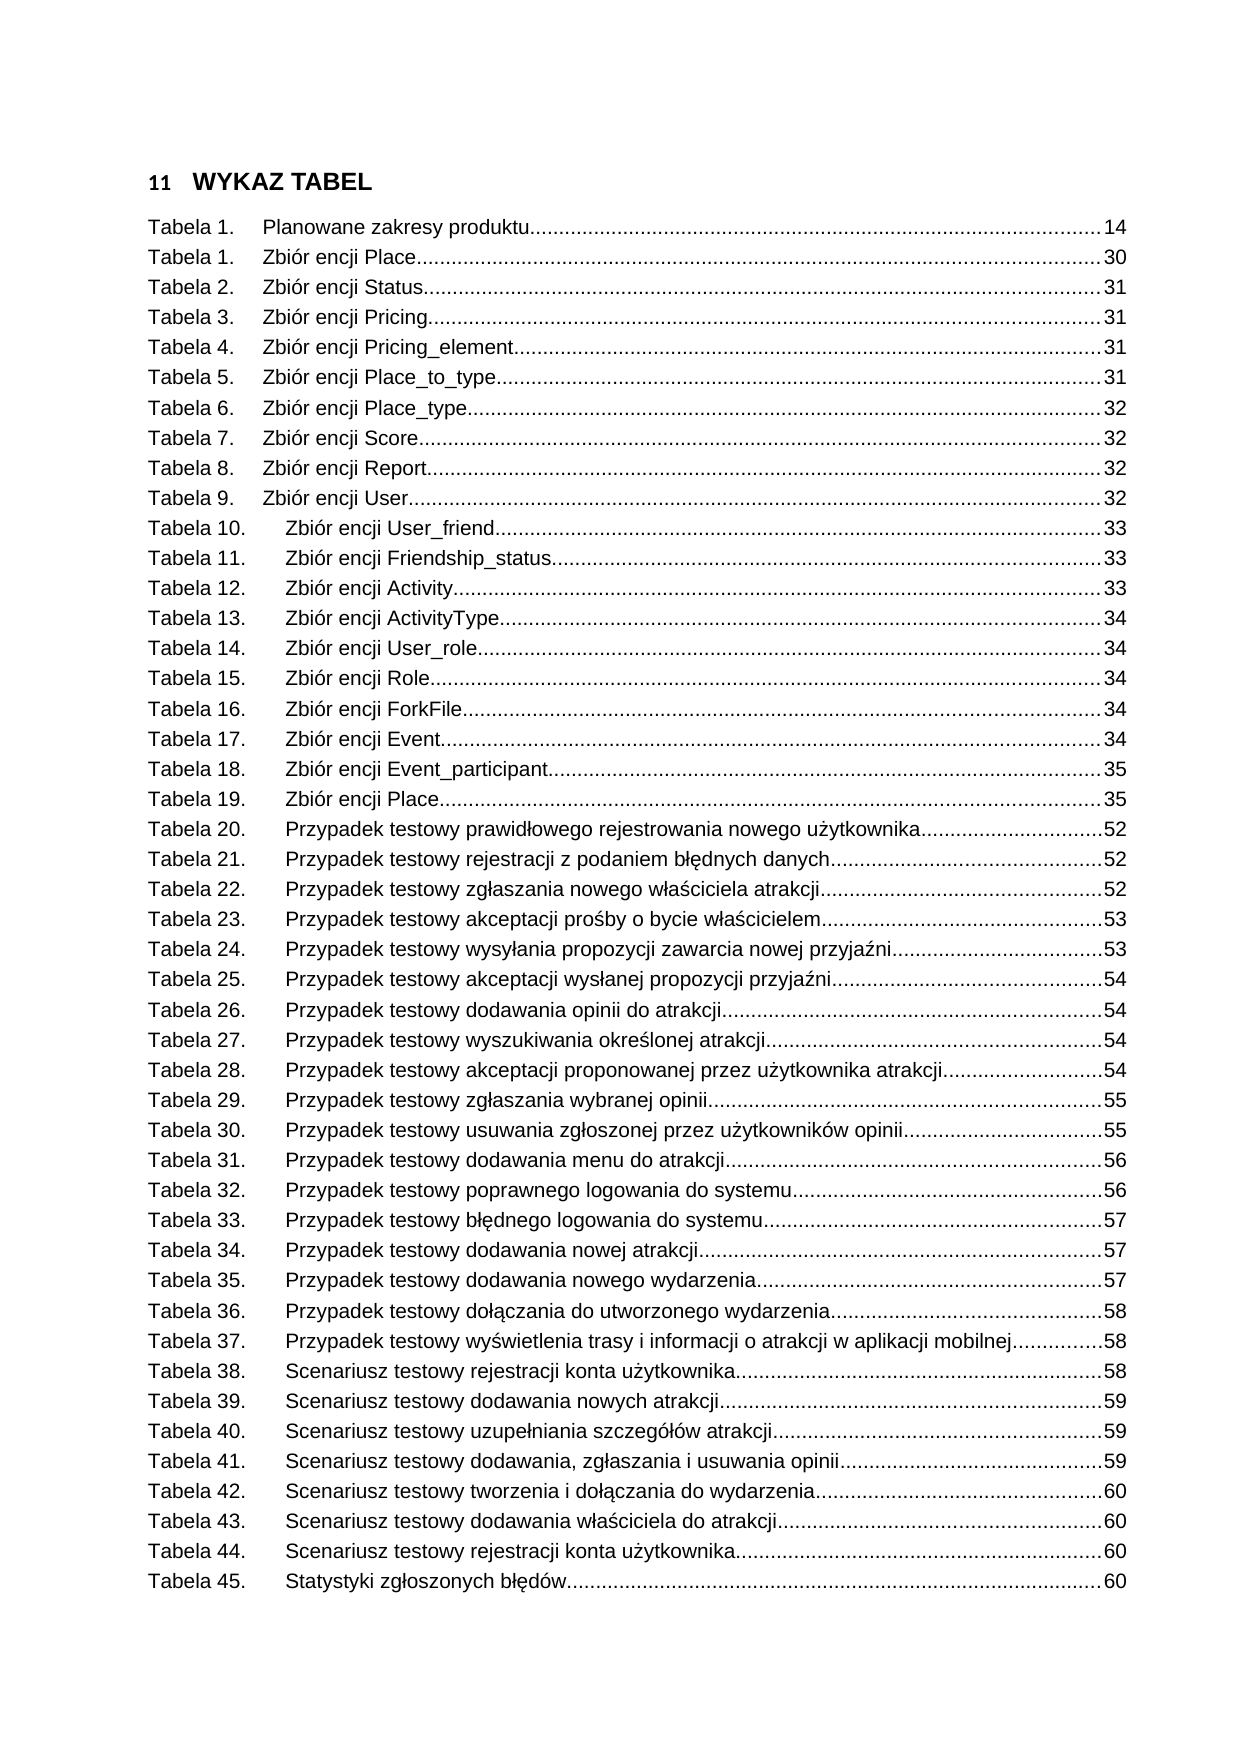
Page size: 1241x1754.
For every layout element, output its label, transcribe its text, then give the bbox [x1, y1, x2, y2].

text Tabela 42. Scenariusz testowy tworzenia i dołączania do wydarzenia 60 [148, 1479, 1128, 1503]
text Tabela 19. Zbiór encji Place 35 [148, 787, 1128, 811]
text Tabela 9. Zbiór encji User 32 [148, 486, 1128, 509]
text Tabela 22. Przypadek testowy zgłaszania nowego właściciela atrakcji 52 [148, 877, 1128, 901]
text Tabela 24. Przypadek testowy wysyłania propozycji zawarcia nowej przyjaźni 53 [148, 937, 1128, 961]
text Tabela 43. Scenariusz testowy dodawania właściciela do atrakcji 60 [148, 1509, 1128, 1533]
text Tabela 12. Zbiór encji Activity 33 [148, 576, 1128, 600]
text Tabela 30. Przypadek testowy usuwania zgłoszonej przez użytkowników opinii 55 [148, 1118, 1128, 1142]
text Tabela 20. Przypadek testowy prawidłowego rejestrowania nowego użytkownika 52 [148, 817, 1128, 841]
text Tabela 44. Scenariusz testowy rejestracji konta użytkownika 60 [148, 1539, 1128, 1563]
text Tabela 27. Przypadek testowy wyszukiwania określonej atrakcji 54 [148, 1027, 1128, 1051]
text Tabela 32. Przypadek testowy poprawnego logowania do systemu 56 [148, 1178, 1128, 1202]
text Tabela 10. Zbiór encji User_friend 33 [148, 516, 1128, 540]
text Tabela 15. Zbiór encji Role 34 [148, 666, 1128, 690]
text Tabela 1. Planowane zakresy produktu 14 [148, 215, 1128, 239]
text Tabela 18. Zbiór encji Event_participant 35 [148, 757, 1128, 781]
text Tabela 39. Scenariusz testowy dodawania nowych atrakcji 59 [148, 1389, 1128, 1413]
text Tabela 1. Zbiór encji Place 30 [148, 245, 1128, 269]
text Tabela 34. Przypadek testowy dodawania nowej atrakcji 57 [148, 1238, 1128, 1262]
text Tabela 2. Zbiór encji Status 31 [148, 275, 1128, 299]
text Tabela 7. Zbiór encji Score 32 [148, 425, 1128, 449]
text Tabela 36. Przypadek testowy dołączania do utworzonego wydarzenia 58 [148, 1298, 1128, 1322]
text Tabela 26. Przypadek testowy dodawania opinii do atrakcji 54 [148, 997, 1128, 1021]
text Tabela 41. Scenariusz testowy dodawania, zgłaszania i usuwania opinii 59 [148, 1449, 1128, 1473]
text Tabela 14. Zbiór encji User_role 34 [148, 636, 1128, 660]
text Tabela 3. Zbiór encji Pricing 31 [148, 305, 1128, 329]
text Tabela 25. Przypadek testowy akceptacji wysłanej propozycji przyjaźni 54 [148, 967, 1128, 991]
text Tabela 45. Statystyki zgłoszonych błędów 60 [148, 1569, 1128, 1593]
text Tabela 6. Zbiór encji Place_type 32 [148, 395, 1128, 419]
text Tabela 21. Przypadek testowy rejestracji z podaniem błędnych danych 52 [148, 847, 1128, 871]
text Tabela 31. Przypadek testowy dodawania menu do atrakcji 56 [148, 1148, 1128, 1172]
text Tabela 29. Przypadek testowy zgłaszania wybranej opinii 55 [148, 1088, 1128, 1112]
text Tabela 16. Zbiór encji ForkFile 34 [148, 696, 1128, 720]
text Tabela 40. Scenariusz testowy uzupełniania szczegółów atrakcji 59 [148, 1419, 1128, 1443]
text Tabela 13. Zbiór encji ActivityType 34 [148, 606, 1128, 630]
text Tabela 28. Przypadek testowy akceptacji proponowanej przez użytkownika atrakcji 54 [148, 1058, 1128, 1082]
subtitle Wykaz tabel [148, 167, 1128, 196]
text Tabela 5. Zbiór encji Place_to_type 31 [148, 365, 1128, 389]
text Tabela 8. Zbiór encji Report 32 [148, 456, 1128, 479]
text Tabela 4. Zbiór encji Pricing_element 31 [148, 335, 1128, 359]
text Tabela 17. Zbiór encji Event 34 [148, 726, 1128, 750]
text Tabela 35. Przypadek testowy dodawania nowego wydarzenia 57 [148, 1268, 1128, 1292]
text Tabela 33. Przypadek testowy błędnego logowania do systemu 57 [148, 1208, 1128, 1232]
text Tabela 11. Zbiór encji Friendship_status 33 [148, 546, 1128, 570]
text Tabela 38. Scenariusz testowy rejestracji konta użytkownika 58 [148, 1359, 1128, 1383]
text Tabela 37. Przypadek testowy wyświetlenia trasy i informacji o atrakcji w aplikacji mobilnej 58 [148, 1328, 1128, 1352]
text Tabela 23. Przypadek testowy akceptacji prośby o bycie właścicielem 53 [148, 907, 1128, 931]
